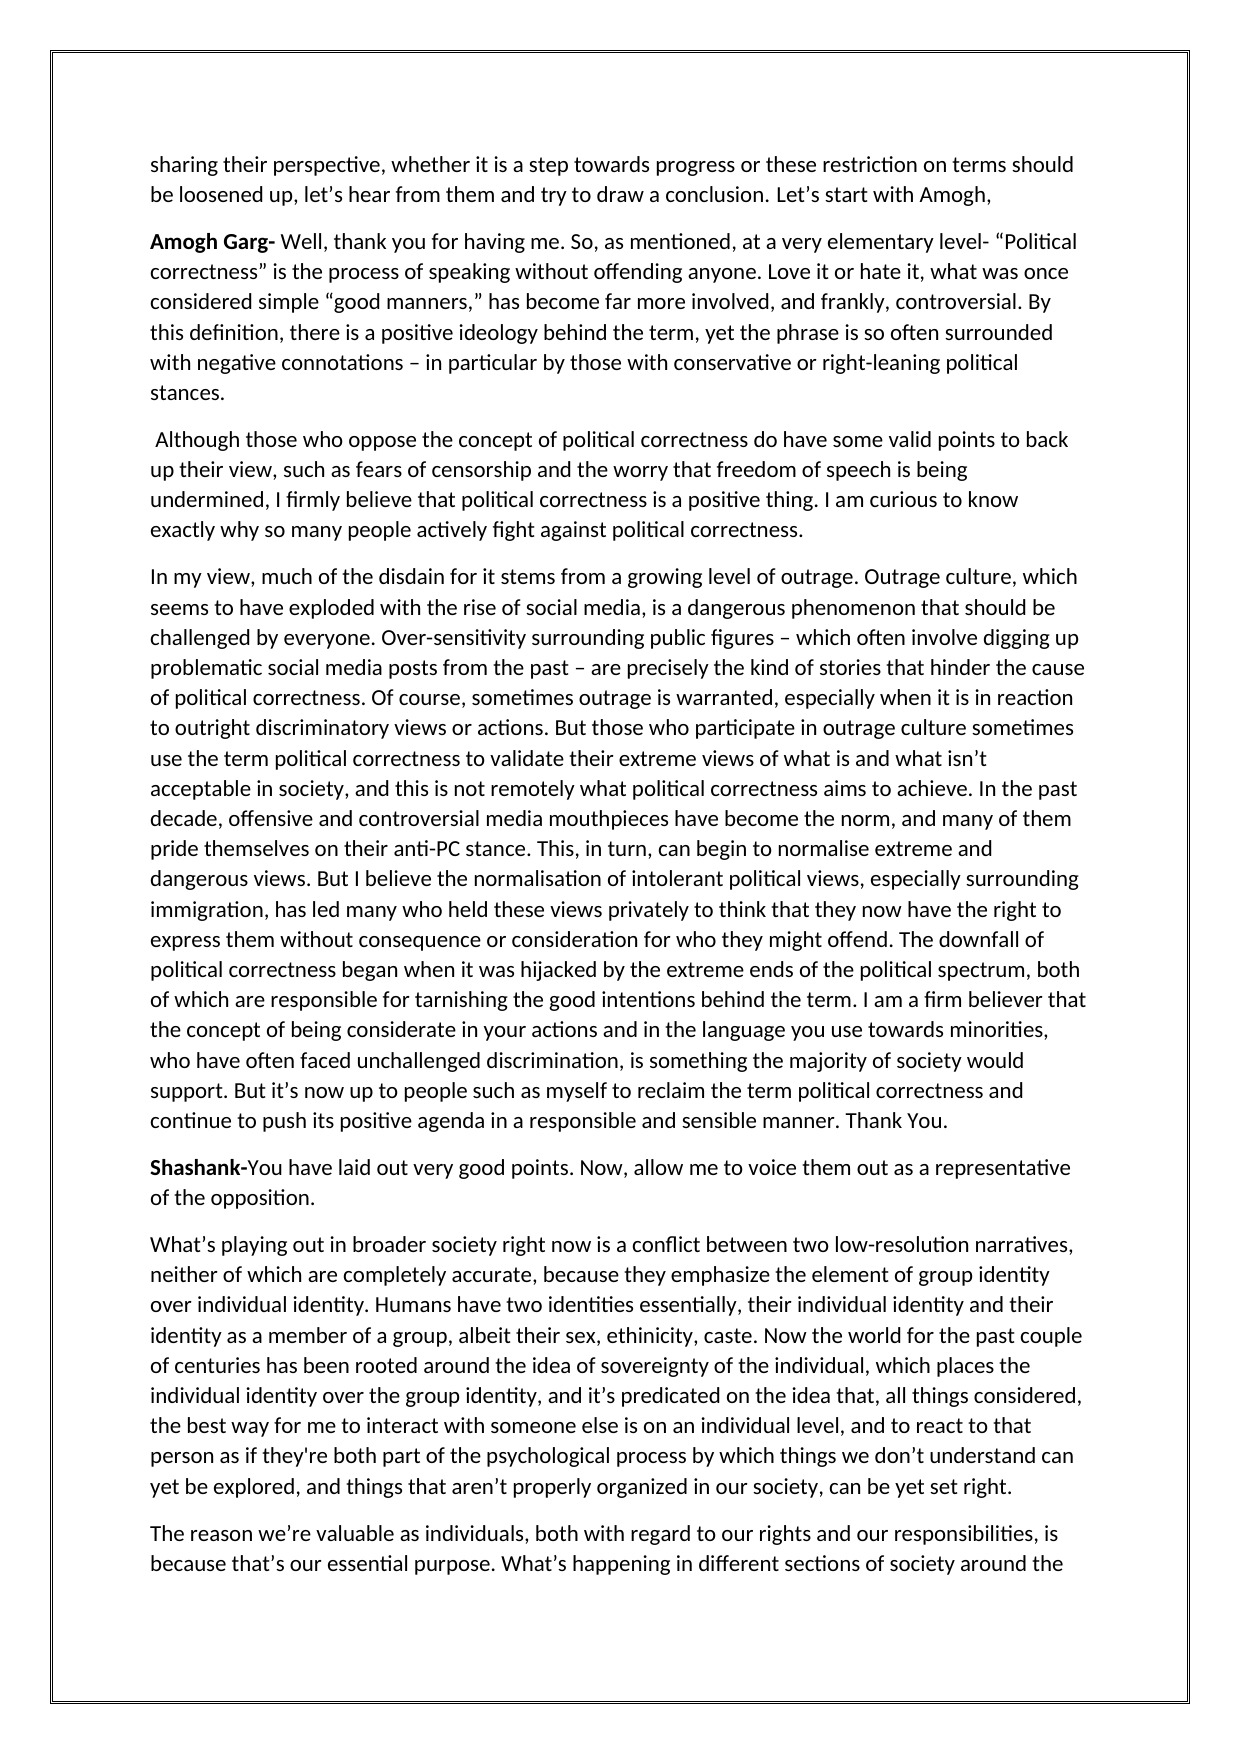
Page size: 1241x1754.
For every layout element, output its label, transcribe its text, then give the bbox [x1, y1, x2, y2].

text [150, 1519, 1090, 1577]
text Amogh Garg- Well, thank you for having me. So, as mentioned, at a very elementary level- “Political correctness” is the process of speaking without offending anyone. Love it or hate it, what was once considered simple “good manners,” has become far more involved, and frankly, controversial. By this definition, there is a positive ideology behind the term, yet the phrase is so often surrounded with negative connotations – in particular by those with conservative or right-leaning political stances. [150, 227, 1090, 406]
text What’s playing out in broader society right now is a conflict between two low-resolution narratives, neither of which are completely accurate, because they emphasize the element of group identity over individual identity. Humans have two identities essentially, their individual identity and their identity as a member of a group, albeit their sex, ethinicity, caste. Now the world for the past couple of centuries has been rooted around the idea of sovereignty of the individual, which places the individual identity over the group identity, and it’s predicated on the idea that, all things considered, the best way for me to interact with someone else is on an individual level, and to react to that person as if they're both part of the psychological process by which things we don’t understand can yet be explored, and things that aren’t properly organized in our society, can be yet set right. [150, 1230, 1090, 1500]
text Shashank-You have laid out very good points. Now, allow me to voice them out as a representative of the opposition. [150, 1153, 1090, 1211]
text In my view, much of the disdain for it stems from a growing level of outrage. Outrage culture, which seems to have exploded with the rise of social media, is a dangerous phenomenon that should be challenged by everyone. Over-sensitivity surrounding public figures – which often involve digging up problematic social media posts from the past – are precisely the kind of stories that hinder the cause of political correctness. Of course, sometimes outrage is warranted, especially when it is in reaction to outright discriminatory views or actions. But those who participate in outrage culture sometimes use the term political correctness to validate their extreme views of what is and what isn’t acceptable in society, and this is not remotely what political correctness aims to achieve. In the past decade, offensive and controversial media mouthpieces have become the norm, and many of them pride themselves on their anti-PC stance. This, in turn, can begin to normalise extreme and dangerous views. But I believe the normalisation of intolerant political views, especially surrounding immigration, has led many who held these views privately to think that they now have the right to express them without consequence or consideration for who they might offend. The downfall of political correctness began when it was hijacked by the extreme ends of the political spectrum, both of which are responsible for tarnishing the good intentions behind the term. I am a firm believer that the concept of being considerate in your actions and in the language you use towards minorities, who have often faced unchallenged discrimination, is something the majority of society would support. But it’s now up to people such as myself to reclaim the term political correctness and continue to push its positive agenda in a responsible and sensible manner. Thank You. [150, 562, 1090, 1134]
text Although those who oppose the concept of political correctness do have some valid points to back up their view, such as fears of censorship and the worry that freedom of speech is being undermined, I firmly believe that political correctness is a positive thing. I am curious to know exactly why so many people actively fight against political correctness. [150, 425, 1090, 544]
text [150, 150, 1090, 208]
